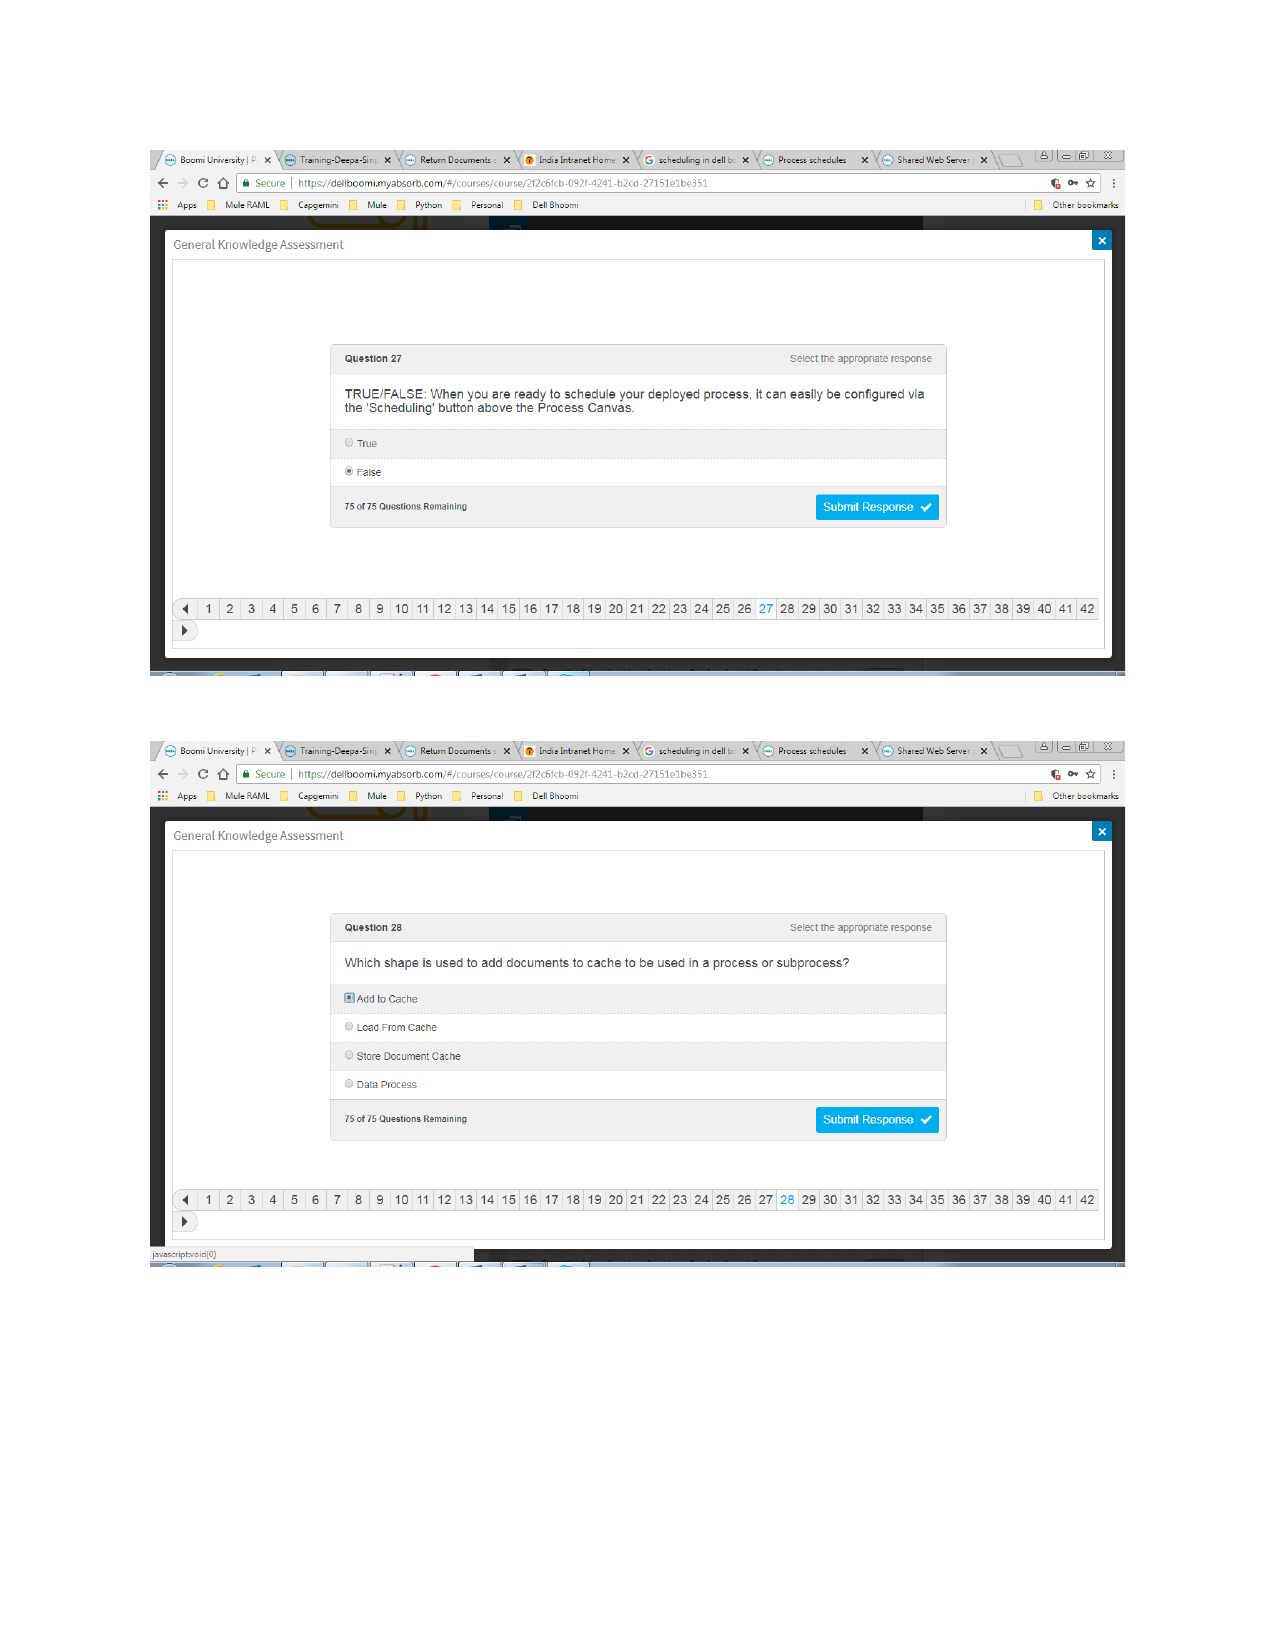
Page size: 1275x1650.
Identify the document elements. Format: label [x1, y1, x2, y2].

picture [150, 741, 1125, 1267]
picture [150, 150, 1125, 676]
